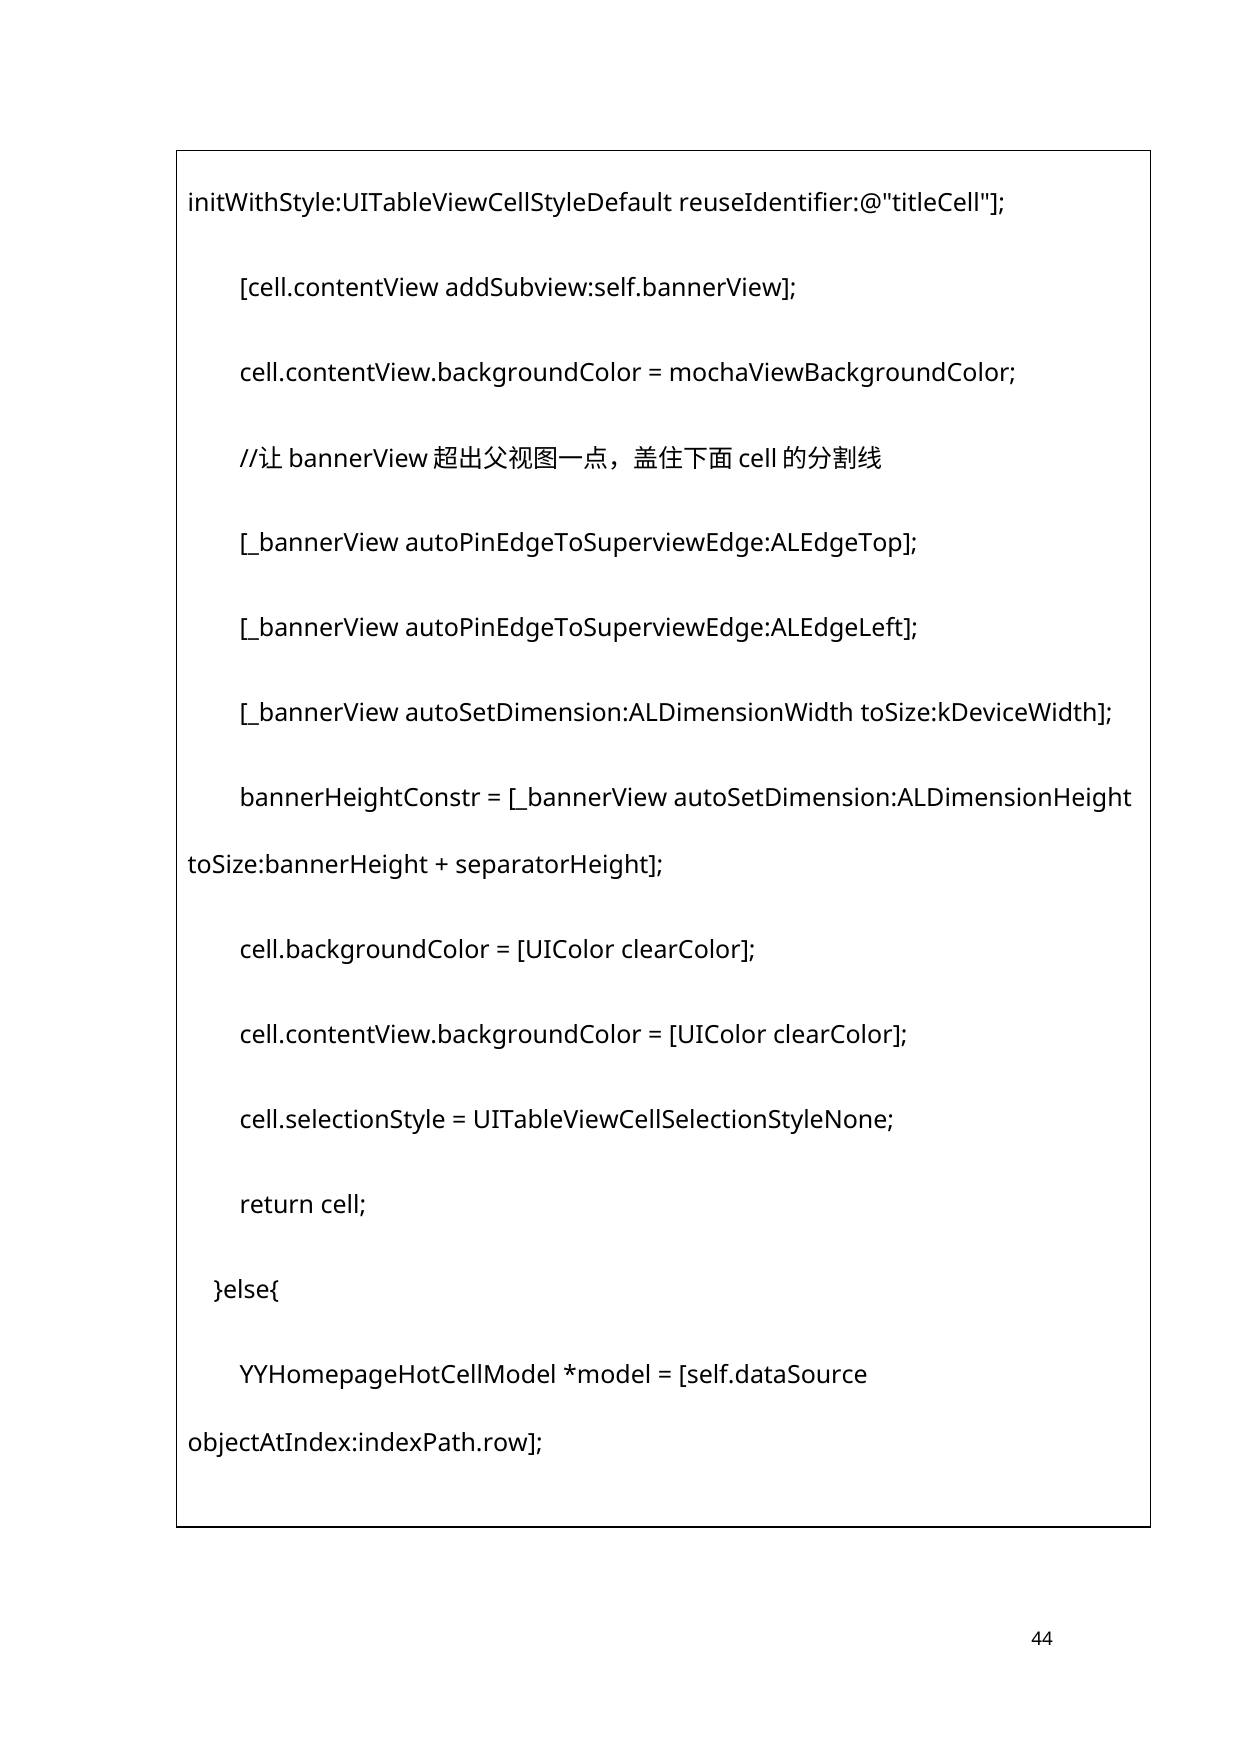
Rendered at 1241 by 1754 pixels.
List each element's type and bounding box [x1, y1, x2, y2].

table_cell [177, 151, 1150, 1526]
